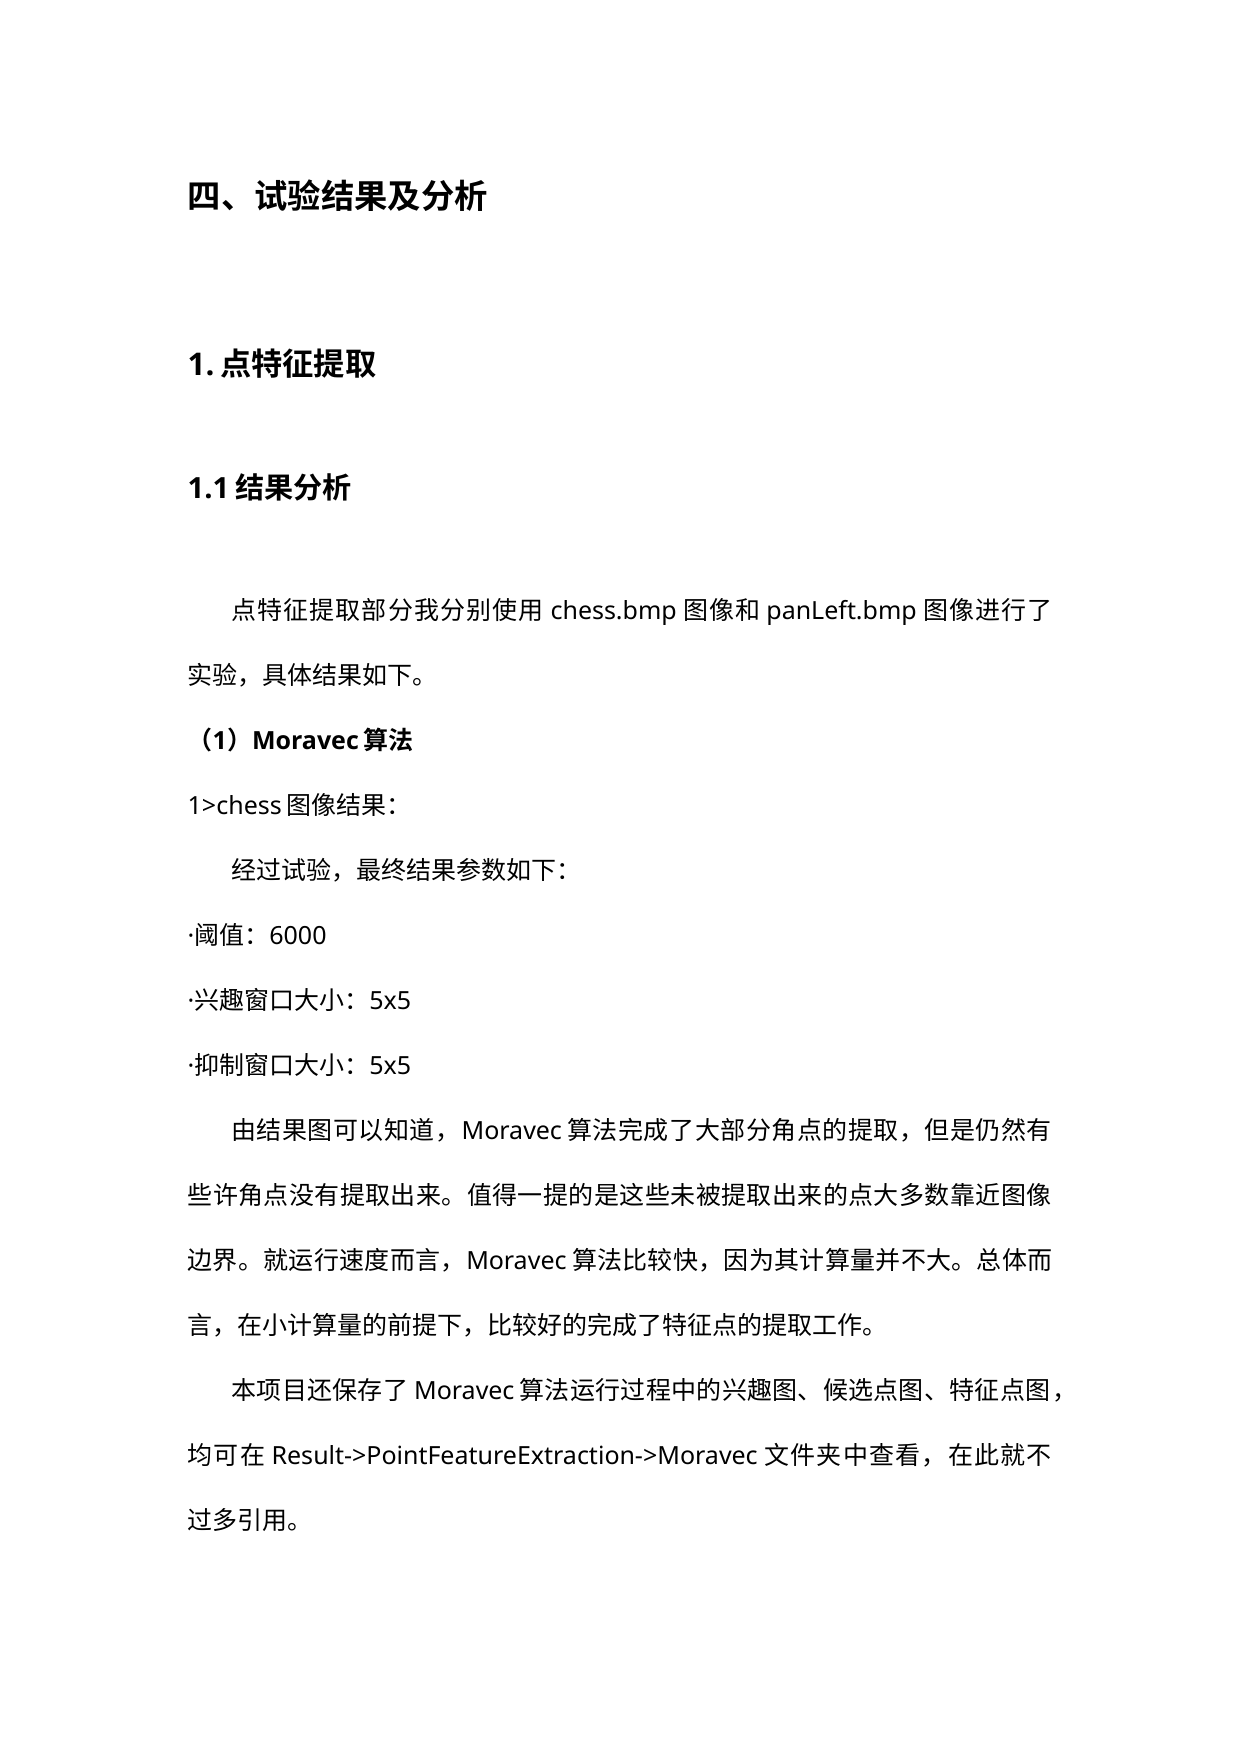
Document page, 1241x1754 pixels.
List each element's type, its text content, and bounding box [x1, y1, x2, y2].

subtitle 四、试验结果及分析 [187, 162, 1053, 227]
list ·抑制窗口大小：5x5 [187, 1031, 1053, 1096]
list 经过试验，最终结果参数如下： [187, 836, 1053, 901]
list Moravec算法 [187, 706, 1053, 771]
list ·兴趣窗口大小：5x5 [187, 966, 1053, 1031]
subtitle 点特征提取 [187, 329, 1053, 394]
text 点特征提取部分我分别使用chess.bmp图像和panLeft.bmp图像进行了实验，具体结果如下。 [187, 576, 1053, 706]
list ·阈值：6000 [187, 901, 1053, 966]
list 由结果图可以知道，Moravec算法完成了大部分角点的提取，但是仍然有些许角点没有提取出来。值得一提的是这些未被提取出来的点大多数靠近图像边界。就运行速度而言，Moravec算法比较快，因为其计算量并不大。总体而言，在小计算量的前提下，比较好的完成了特征点的提取工作。 [187, 1096, 1053, 1356]
list 本项目还保存了Moravec算法运行过程中的兴趣图、候选点图、特征点图，均可在Result->PointFeatureExtraction->Moravec文件夹中查看，在此就不过多引用。 [187, 1356, 1053, 1551]
list chess图像结果： [187, 771, 1053, 836]
subtitle 1.1结果分析 [187, 453, 1053, 518]
